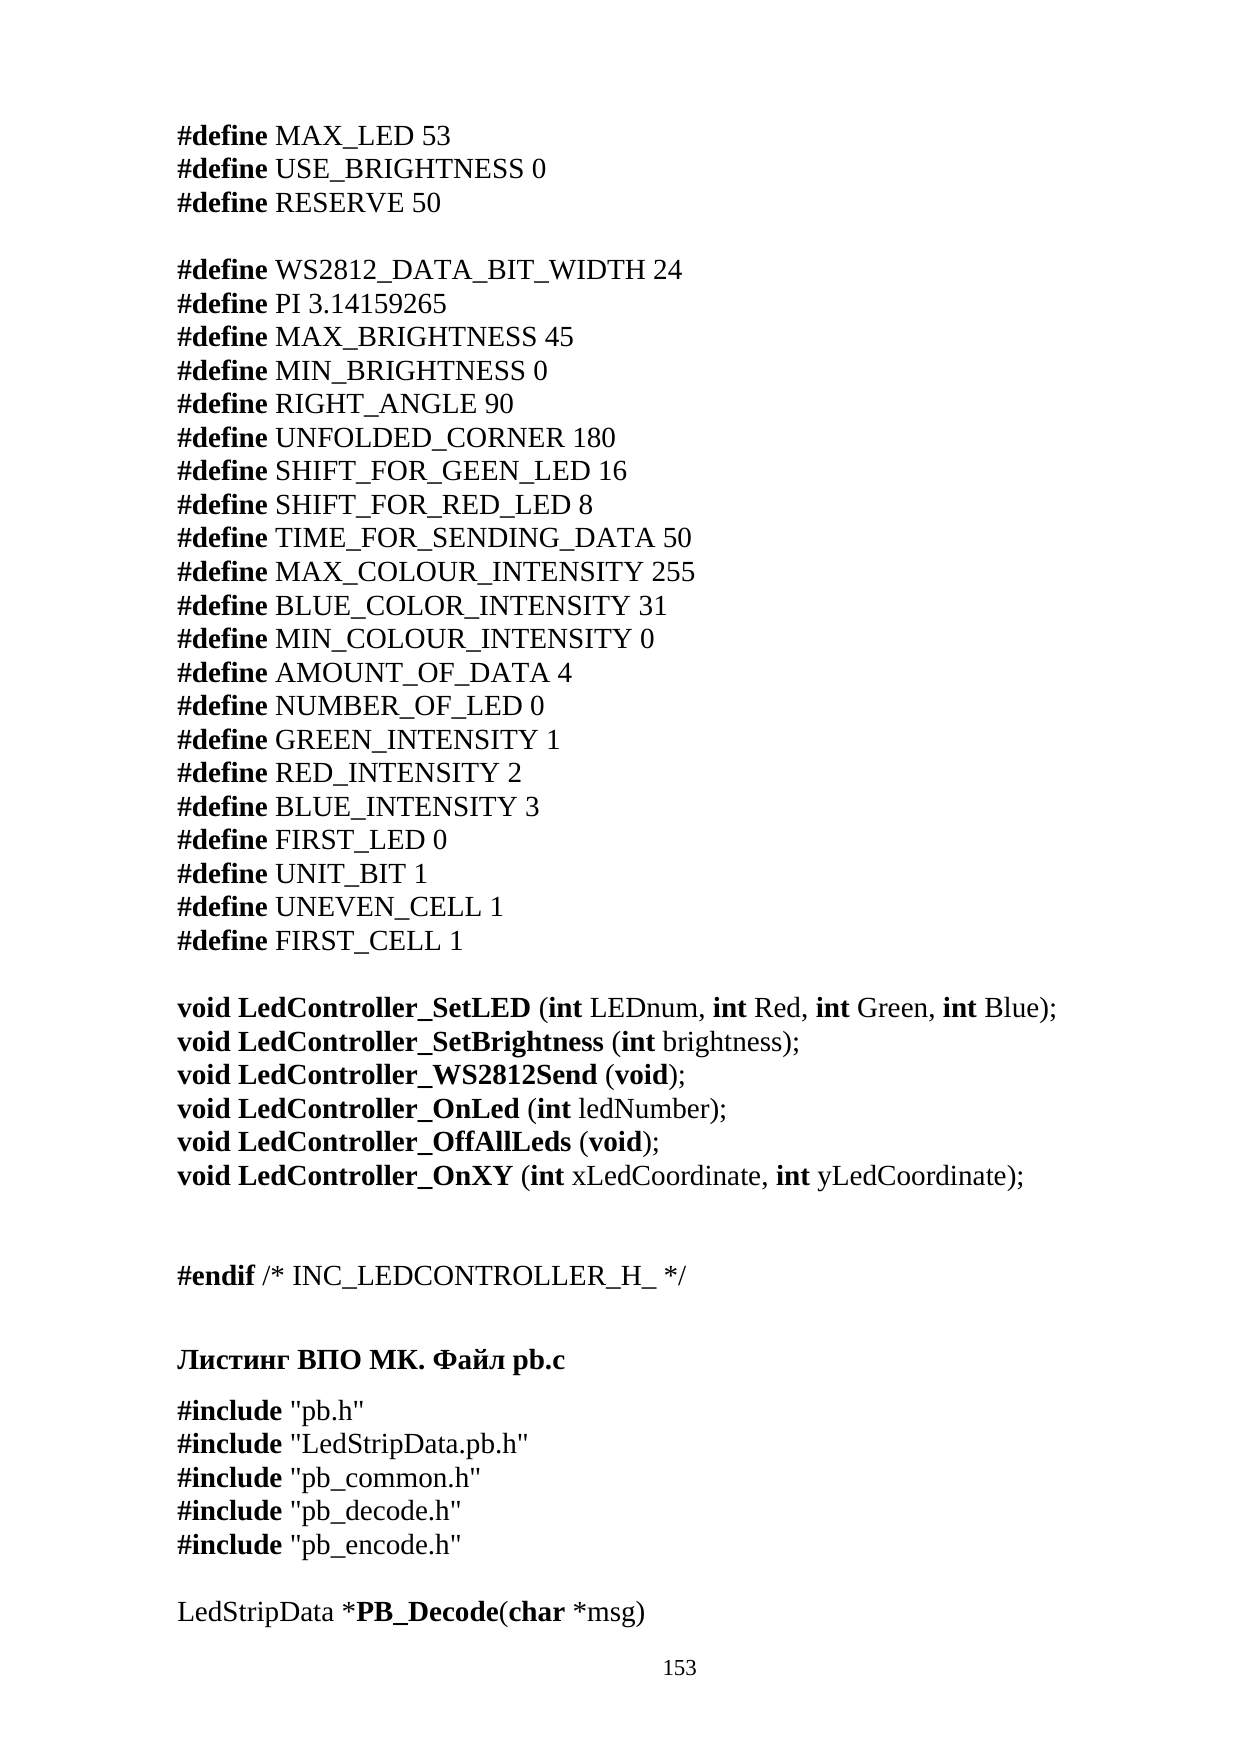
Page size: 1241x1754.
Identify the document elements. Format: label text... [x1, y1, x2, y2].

text #define RESERVE 50 [177, 185, 1182, 219]
text #define MIN_BRIGHTNESS 0 [177, 353, 1182, 386]
text #define GREEN_INTENSITY 1 [177, 722, 1182, 755]
text #define TIME_FOR_SENDING_DATA 50 [177, 521, 1182, 554]
text LedStripData *PB_Decode(char *msg) [177, 1594, 1182, 1627]
text #define USE_BRIGHTNESS 0 [177, 152, 1182, 185]
text #define MAX_COLOUR_INTENSITY 255 [177, 554, 1182, 588]
text #include "pb_common.h" [177, 1460, 1182, 1493]
text #include "LedStripData.pb.h" [177, 1426, 1182, 1460]
text #include "pb.h" [177, 1393, 1182, 1426]
text #define AMOUNT_OF_DATA 4 [177, 655, 1182, 688]
text #define FIRST_CELL 1 [177, 923, 1182, 957]
text #define MAX_LED 53 [177, 118, 1182, 152]
text #define SHIFT_FOR_GEEN_LED 16 [177, 453, 1182, 487]
text #define RIGHT_ANGLE 90 [177, 386, 1182, 420]
text #define MAX_BRIGHTNESS 45 [177, 319, 1182, 353]
text #define MIN_COLOUR_INTENSITY 0 [177, 621, 1182, 655]
text #endif /* INC_LEDCONTROLLER_H_ */ [177, 1258, 1182, 1292]
text #define UNFOLDED_CORNER 180 [177, 420, 1182, 453]
text #define PI 3.14159265 [177, 286, 1182, 319]
text #include "pb_encode.h" [177, 1527, 1182, 1560]
text #include "pb_decode.h" [177, 1493, 1182, 1527]
text #define FIRST_LED 0 [177, 822, 1182, 856]
text #define WS2812_DATA_BIT_WIDTH 24 [177, 252, 1182, 286]
text void LedController_OnXY (int xLedCoordinate, int yLedCoordinate); [177, 1158, 1182, 1191]
text #define UNEVEN_CELL 1 [177, 889, 1182, 923]
text void LedController_SetLED (int LEDnum, int Red, int Green, int Blue); [177, 990, 1182, 1024]
text #define BLUE_COLOR_INTENSITY 31 [177, 588, 1182, 621]
text void LedController_SetBrightness (int brightness); [177, 1024, 1182, 1057]
text #define BLUE_INTENSITY 3 [177, 789, 1182, 822]
list Листинг ВПО МК. Файл pb.c [177, 1342, 1182, 1376]
text #define RED_INTENSITY 2 [177, 755, 1182, 789]
text void LedController_OffAllLeds (void); [177, 1124, 1182, 1158]
text void LedController_OnLed (int ledNumber); [177, 1091, 1182, 1124]
text #define NUMBER_OF_LED 0 [177, 688, 1182, 722]
text #define UNIT_BIT 1 [177, 856, 1182, 889]
text void LedController_WS2812Send (void); [177, 1057, 1182, 1091]
text #define SHIFT_FOR_RED_LED 8 [177, 487, 1182, 521]
